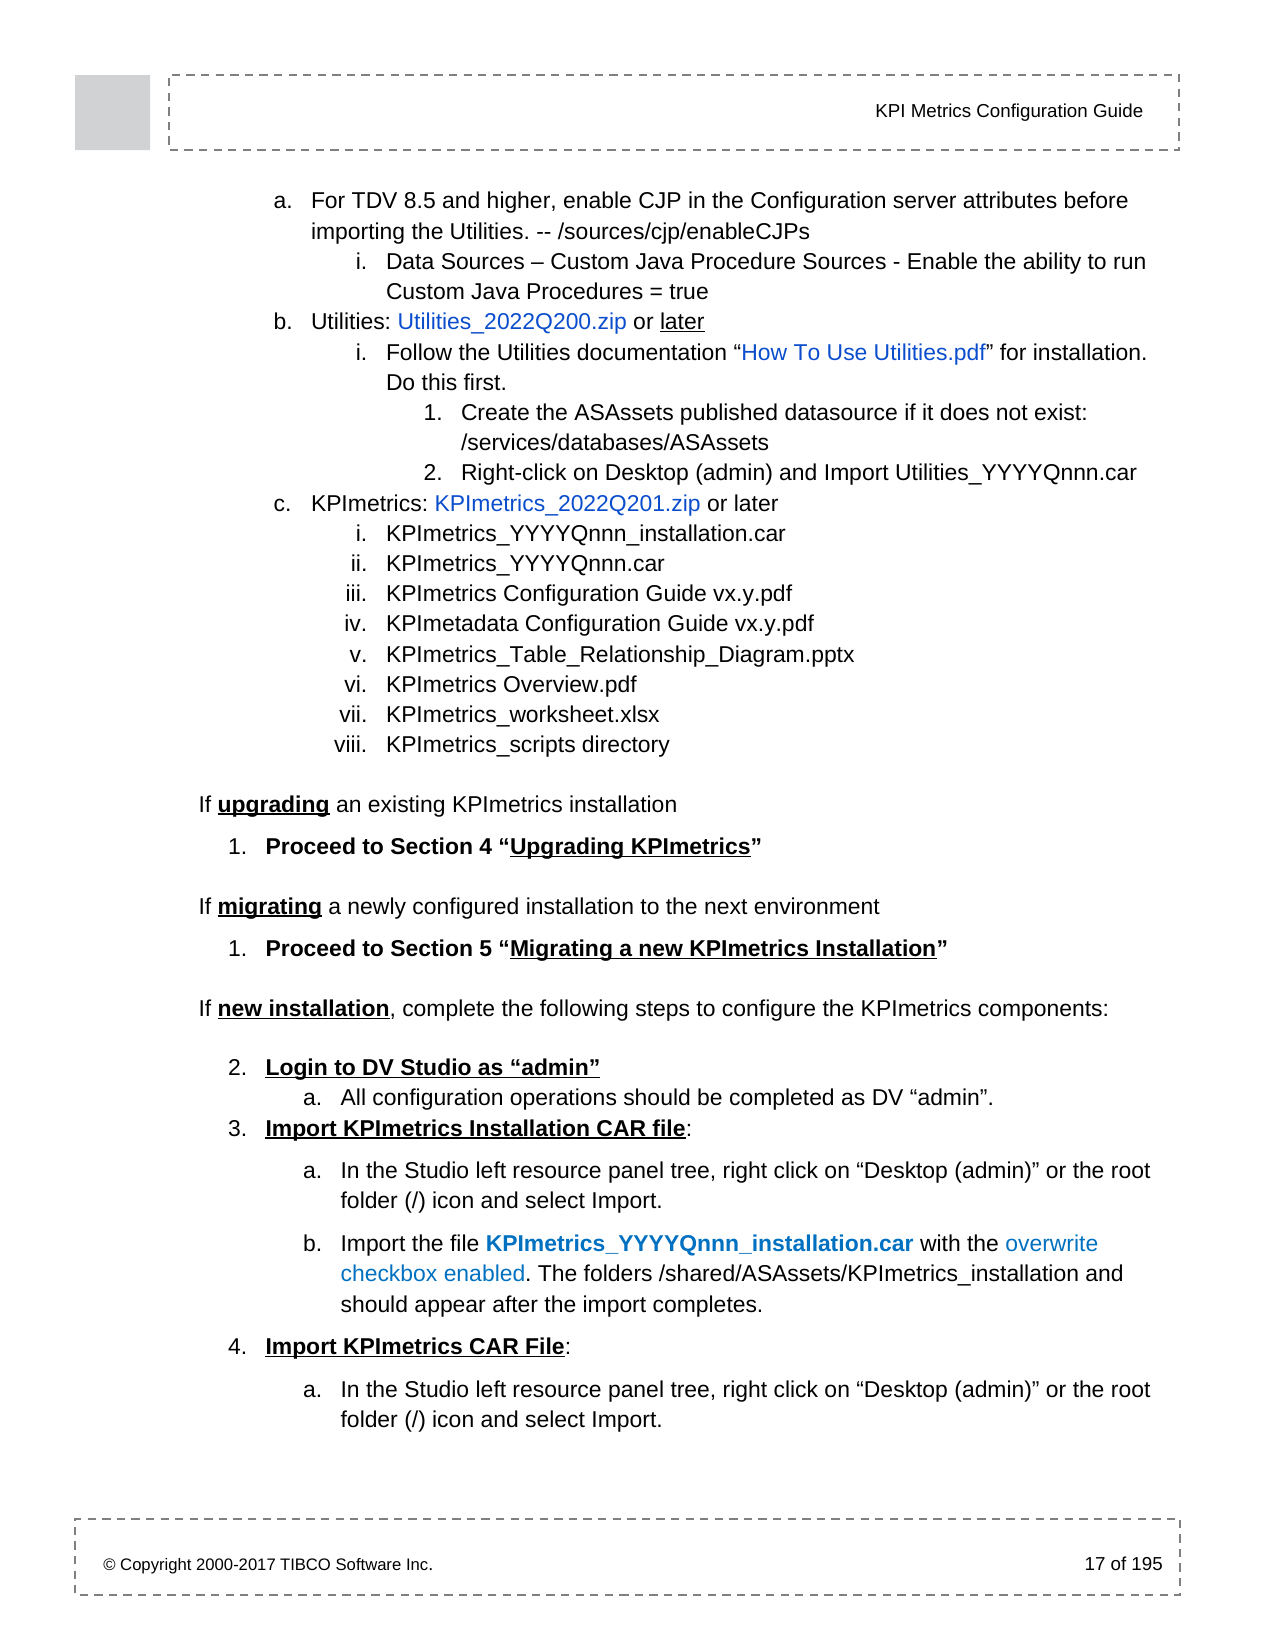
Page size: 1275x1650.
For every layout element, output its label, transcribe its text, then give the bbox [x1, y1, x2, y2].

list KPImetrics_YYYYQnnn.car [367, 550, 1162, 576]
list KPImetrics Overview.pdf [367, 671, 1162, 697]
list In the Studio left resource panel tree, right click on “Desktop (admin)” or the root folder (/) icon and select Import. [303, 1157, 1162, 1214]
list Import KPImetrics Installation CAR file: [228, 1114, 1162, 1141]
list All configuration operations should be completed as DV “admin”. [303, 1084, 1162, 1111]
list KPImetrics_YYYYQnnn_installation.car [367, 520, 1162, 546]
list Follow the Utilities documentation “How To Use Utilities.pdf” for installation. Do this first. [367, 338, 1162, 395]
list KPImetrics_worksheet.xlsx [367, 701, 1162, 727]
list Utilities: Utilities_2022Q200.zip or later [273, 308, 1162, 335]
list Proceed to Section 4 “Upgrading KPImetrics” [228, 833, 1162, 860]
text If upgrading an existing KPImetrics installation [198, 791, 1162, 817]
text If migrating a newly configured installation to the next environment [198, 893, 1162, 919]
list Import KPImetrics CAR File: [228, 1333, 1162, 1360]
list Proceed to Section 5 “Migrating a new KPImetrics Installation” [228, 935, 1162, 962]
list KPImetrics: KPImetrics_2022Q201.zip or later [273, 489, 1162, 516]
list For TDV 8.5 and higher, enable CJP in the Configuration server attributes before importing the Utilities. -- /sources/cjp/enableCJPs [273, 187, 1162, 244]
list KPImetadata Configuration Guide vx.y.pdf [367, 610, 1162, 637]
list KPImetrics Configuration Guide vx.y.pdf [367, 580, 1162, 607]
list In the Studio left resource panel tree, right click on “Desktop (admin)” or the root folder (/) icon and select Import. [303, 1376, 1162, 1433]
list Import the file KPImetrics_YYYYQnnn_installation.car with the overwrite checkbox enabled. The folders /shared/ASAssets/KPImetrics_installation and should appear after the import completes. [303, 1230, 1162, 1317]
list Create the ASAssets published datasource if it does not exist: /services/databases/ASAssets [423, 399, 1162, 456]
list KPImetrics_scripts directory [367, 731, 1162, 758]
text If new installation, complete the following steps to configure the KPImetrics components: [198, 995, 1162, 1021]
list KPImetrics_Table_Relationship_Diagram.pptx [367, 641, 1162, 667]
list Login to DV Studio as “admin” [228, 1054, 1162, 1081]
list Right-click on Desktop (admin) and Import Utilities_YYYYQnnn.car [423, 459, 1162, 486]
list Data Sources – Custom Java Procedure Sources - Enable the ability to run Custom Java Procedures = true [367, 248, 1162, 304]
